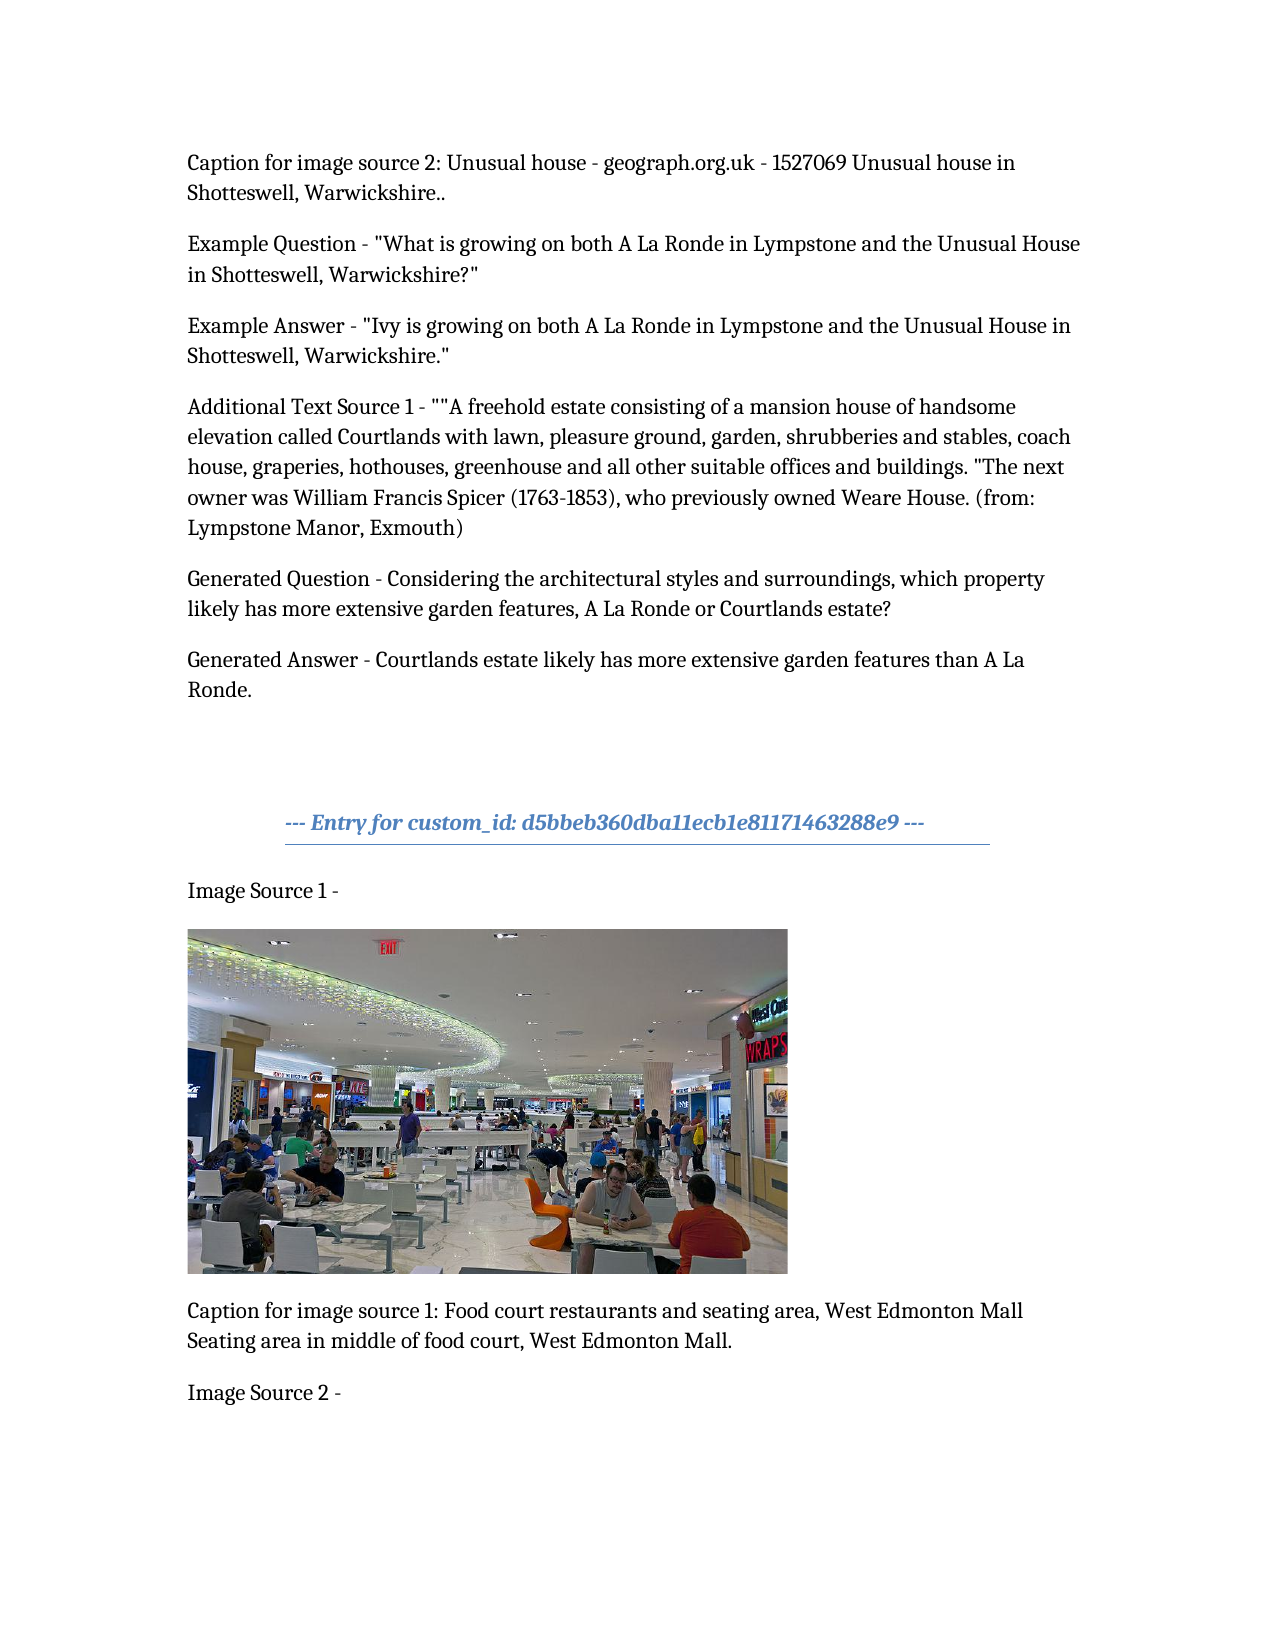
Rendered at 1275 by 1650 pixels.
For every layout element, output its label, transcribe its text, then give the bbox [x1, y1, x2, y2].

text Caption for image source 1: Food court restaurants and seating area, West Edmonton Mall Seating area in middle of food court, West Edmonton Mall. [187, 1298, 1087, 1355]
text Image Source 2 - [187, 1379, 1087, 1406]
text Caption for image source 2: Unusual house - geograph.org.uk - 1527069 Unusual house in Shotteswell, Warwickshire.. [187, 150, 1087, 207]
text Image Source 1 - [187, 878, 1087, 904]
text Generated Answer - Courtlands estate likely has more extensive garden features than A La Ronde. [187, 647, 1087, 703]
text Example Question - "What is growing on both A La Ronde in Lympstone and the Unusual House in Shotteswell, Warwickshire?" [187, 231, 1087, 288]
text Additional Text Source 1 - ""A freehold estate consisting of a mansion house of handsome elevation called Courtlands with lawn, pleasure ground, garden, shrubberies and stables, coach house, graperies, hothouses, greenhouse and all other suitable offices and buildings. "The next owner was William Francis Spicer (1763-1853), who previously owned Weare House. (from: Lympstone Manor, Exmouth) [187, 394, 1087, 541]
text Generated Question - Considering the architectural styles and surroundings, which property likely has more extensive garden features, A La Ronde or Courtlands estate? [187, 566, 1087, 622]
text Example Answer - "Ivy is growing on both A La Ronde in Lympstone and the Unusual House in Shotteswell, Warwickshire." [187, 312, 1087, 369]
picture [187, 929, 788, 1274]
text --- Entry for custom_id: d5bbeb360dba11ecb1e81171463288e9 --- [285, 809, 990, 844]
